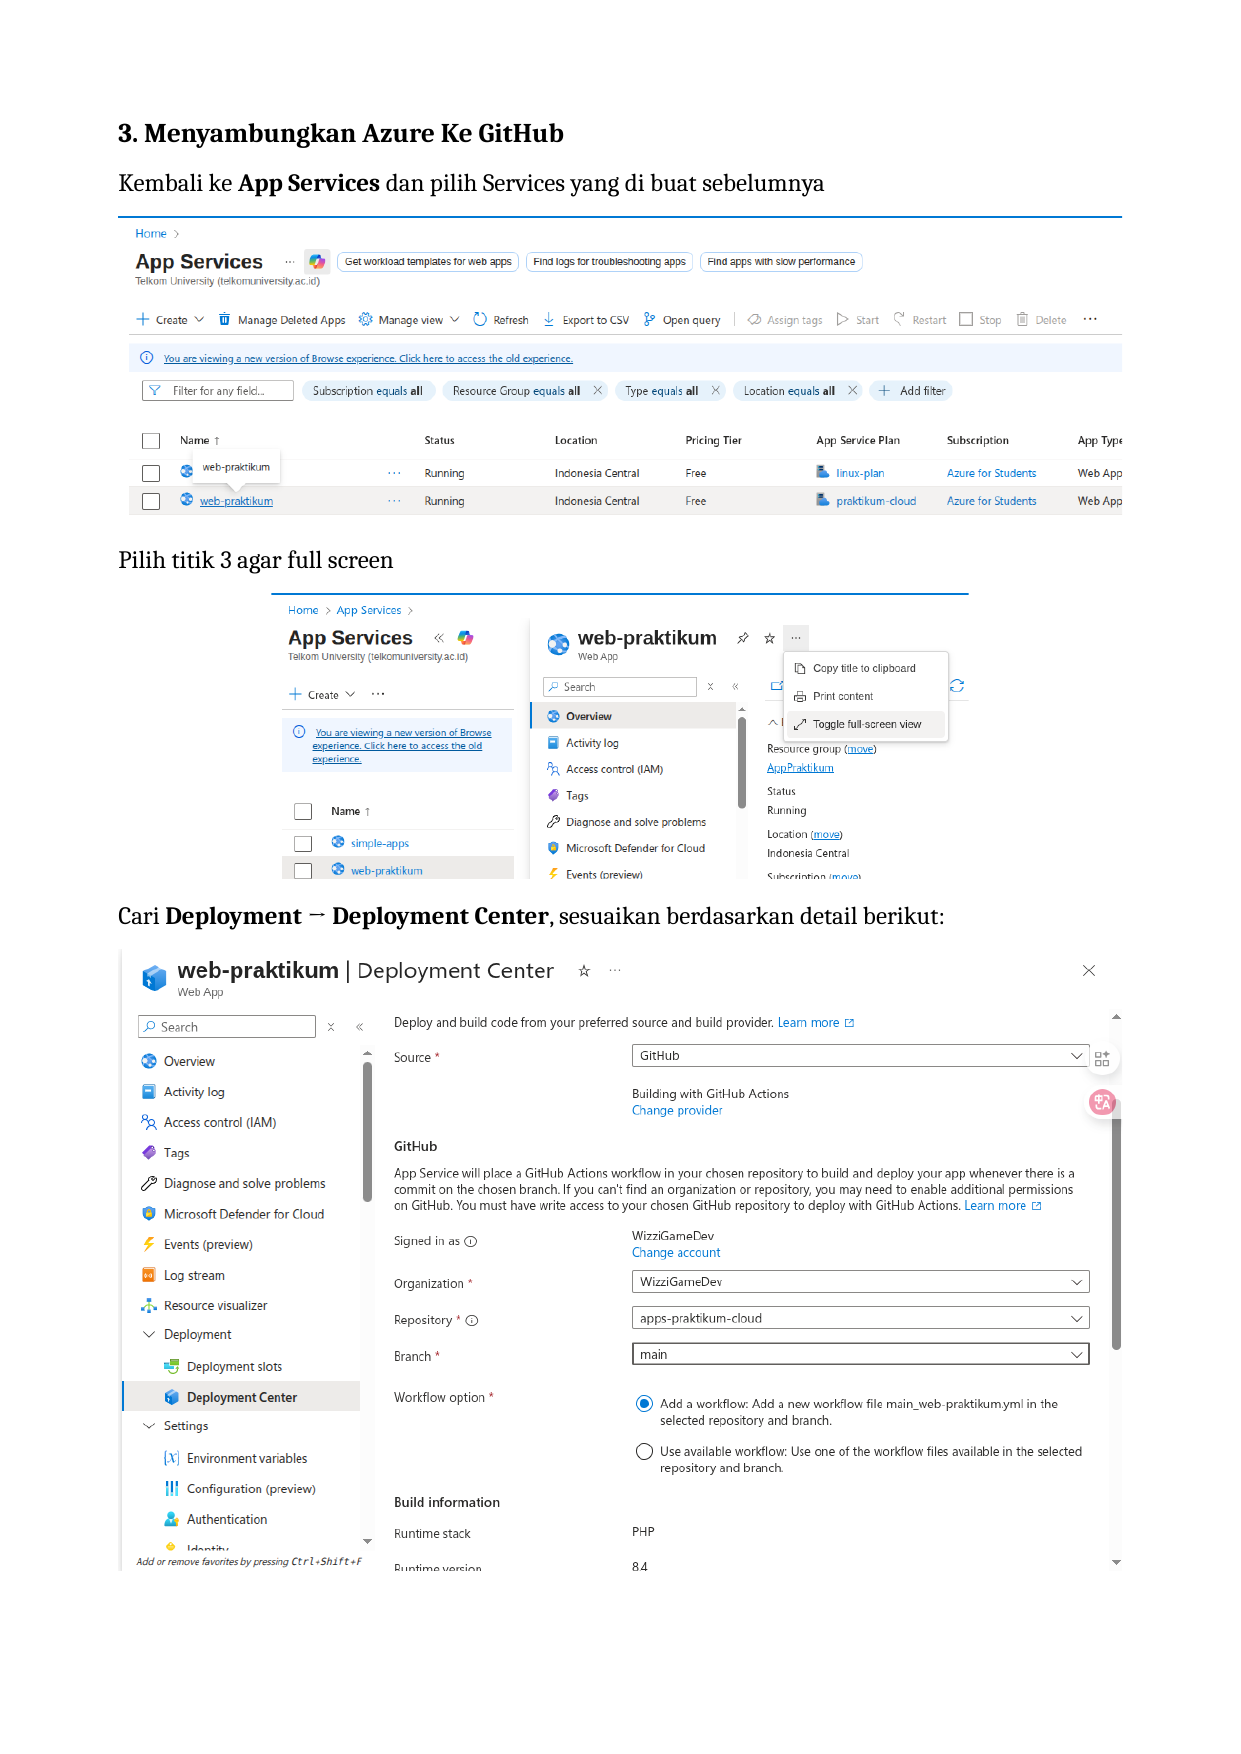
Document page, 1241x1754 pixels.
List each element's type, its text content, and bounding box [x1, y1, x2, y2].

text Kembali ke App Services dan pilih Services yang di buat sebelumnya [118, 168, 1122, 197]
picture [118, 949, 1123, 1571]
text 3. Menyambungkan Azure Ke GitHub [118, 118, 1122, 149]
picture [118, 216, 1123, 523]
text Pilih titik 3 agar full screen [118, 523, 1122, 575]
picture [271, 593, 969, 879]
